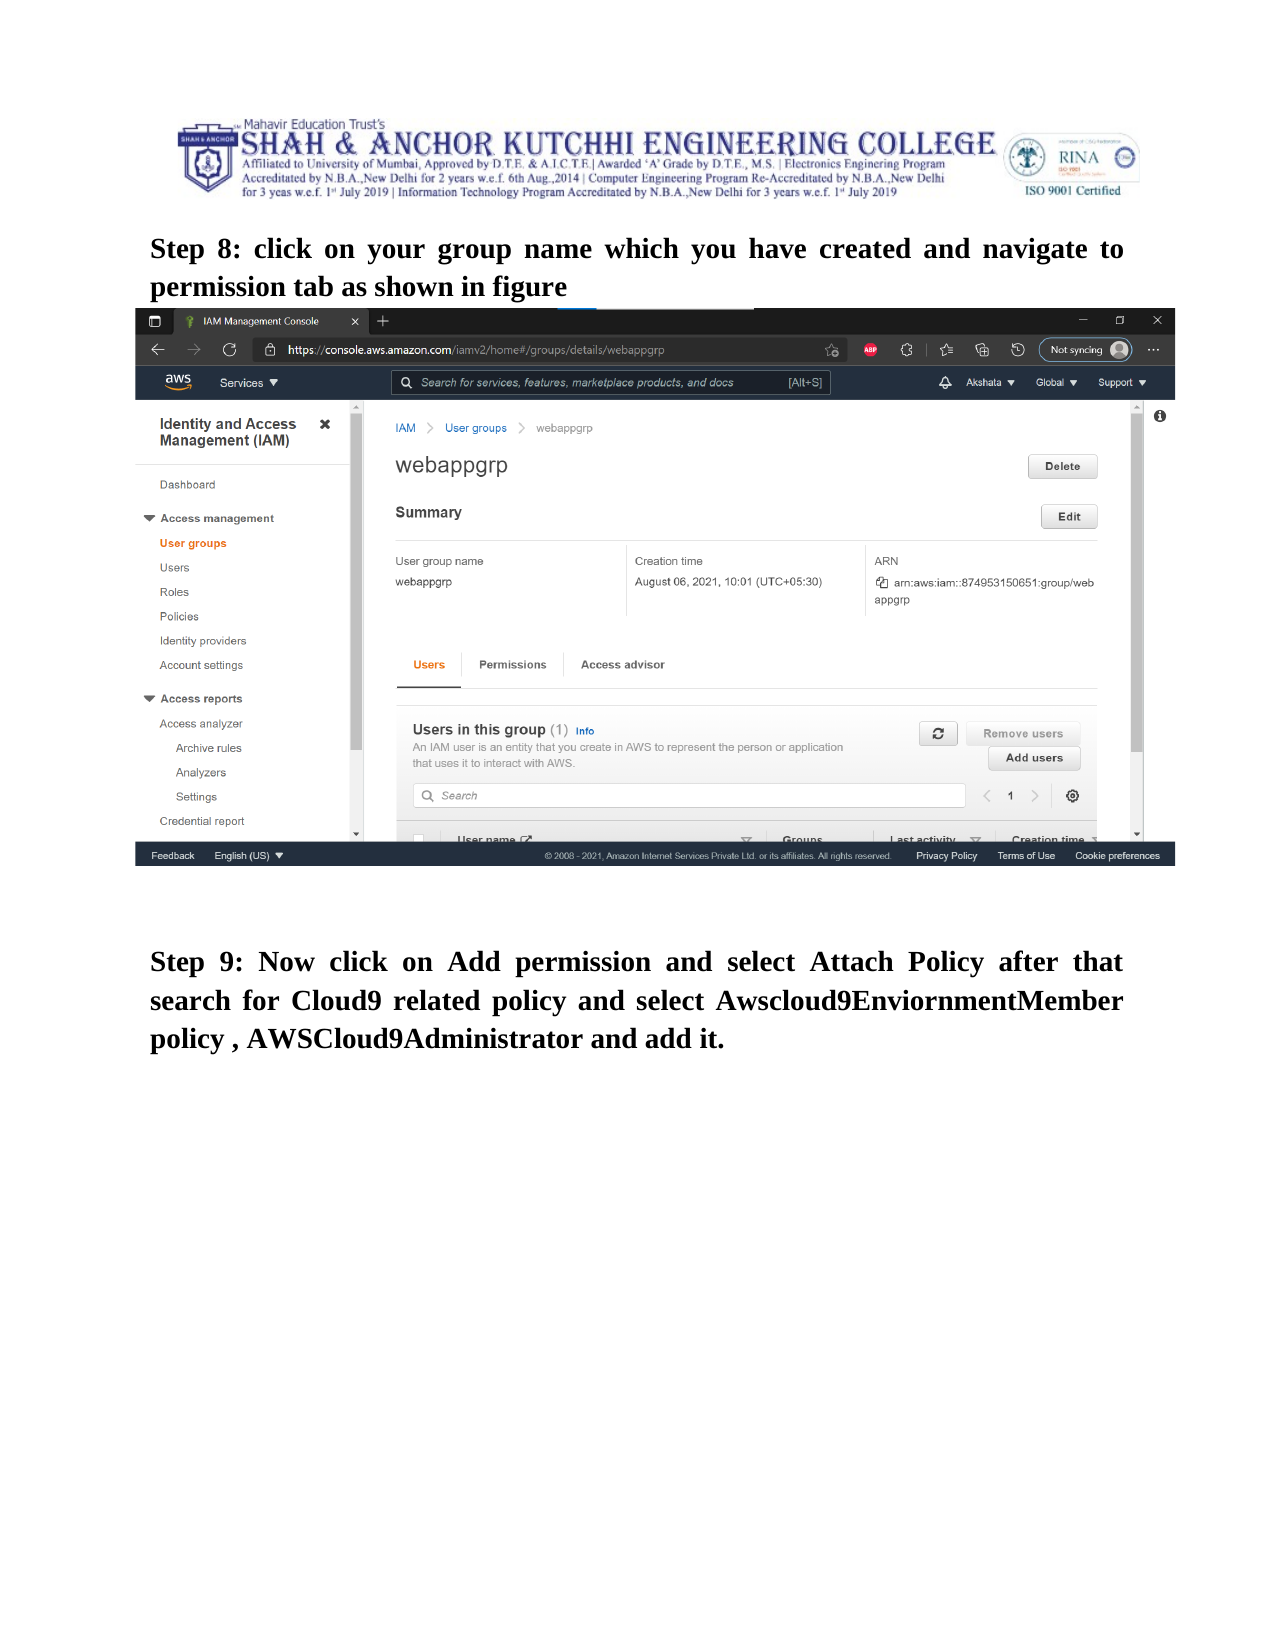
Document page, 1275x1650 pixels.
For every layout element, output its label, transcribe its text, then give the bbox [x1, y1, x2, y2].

picture [177, 118, 1140, 200]
picture [135, 308, 1175, 866]
text Step 9: Now click on Add permission and select Attach Policy after that search for Cloud9 related policy and select Awscloud9EnviornmentMember policy , AWSCloud9Administrator and add it. [150, 944, 1125, 1055]
text Step 8: click on your group name which you have created and navigate to permission tab as shown in figure [150, 231, 1126, 303]
